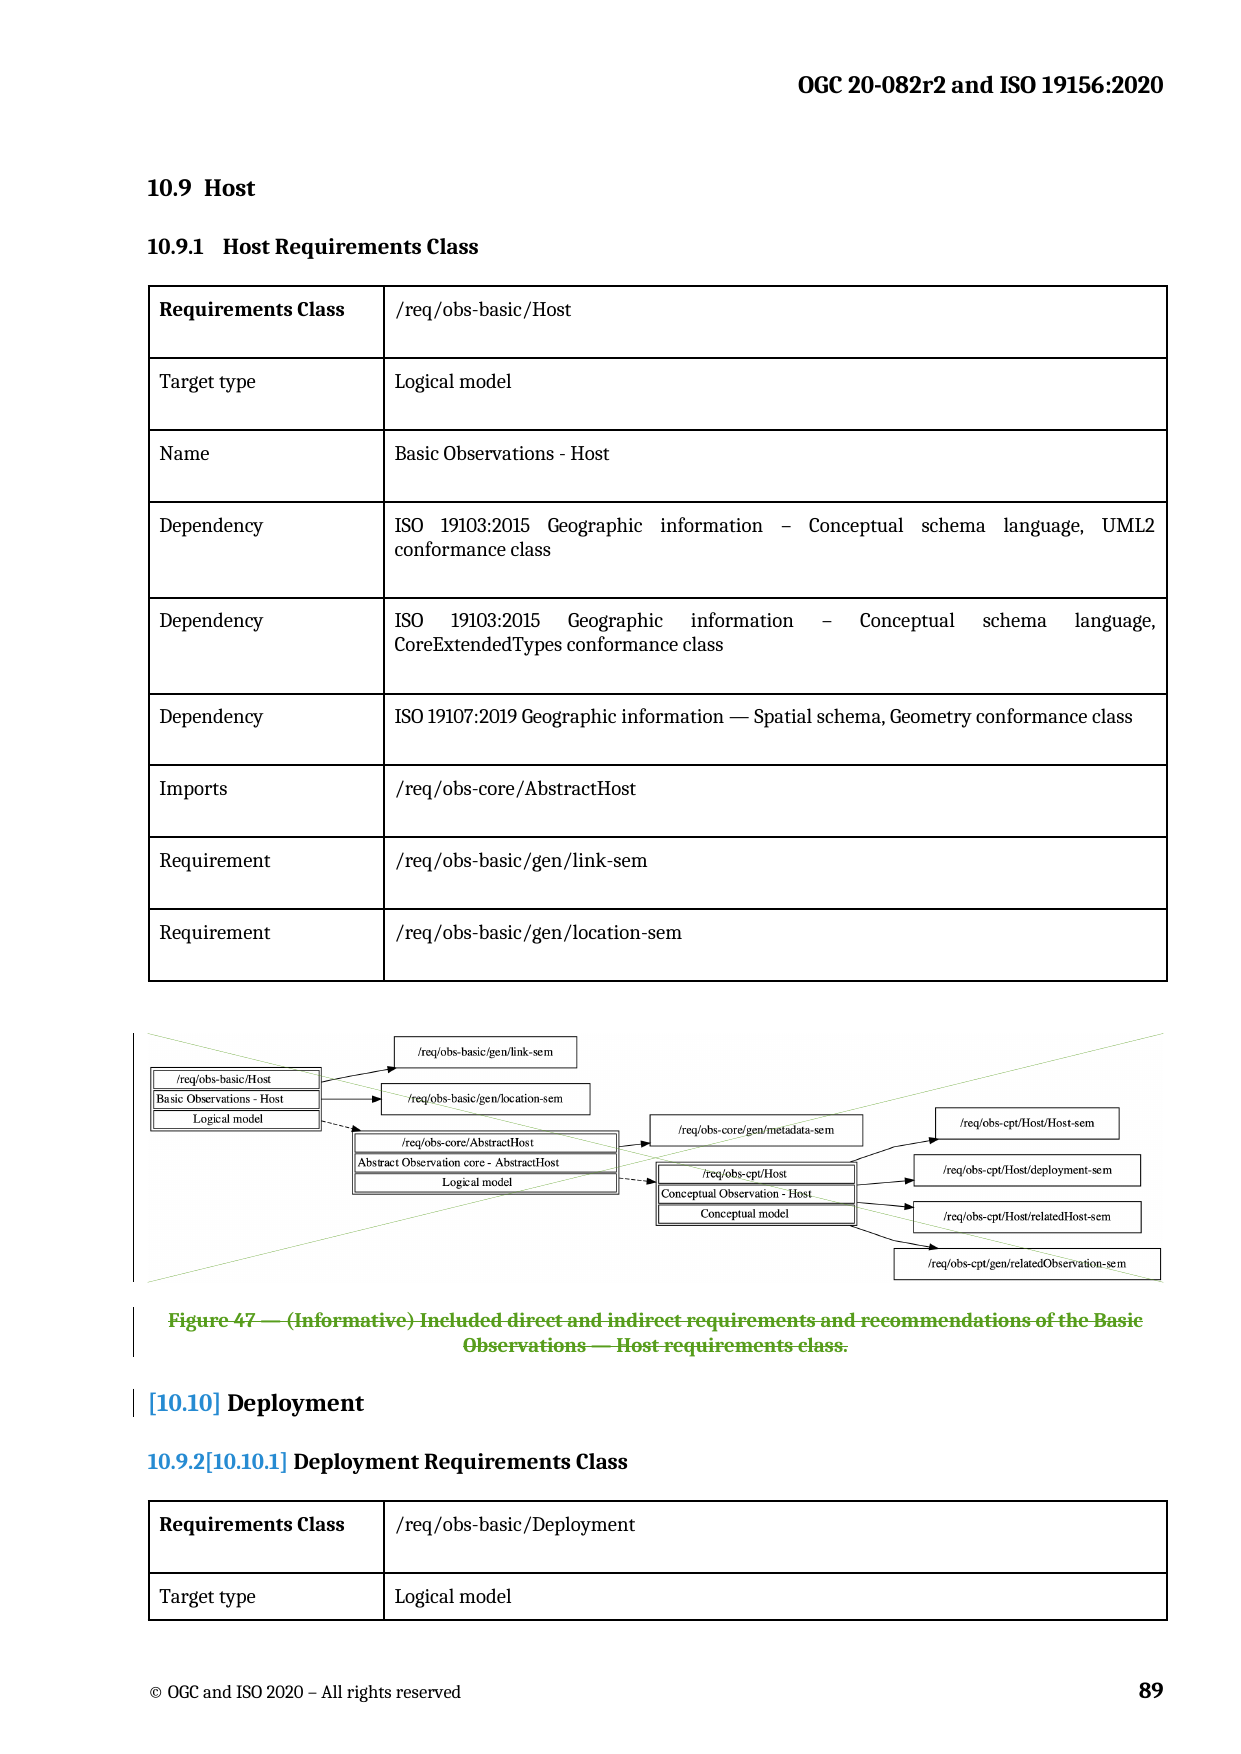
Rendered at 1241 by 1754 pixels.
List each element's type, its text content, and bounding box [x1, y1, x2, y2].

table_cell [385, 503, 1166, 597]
picture [660, 1034, 1164, 1282]
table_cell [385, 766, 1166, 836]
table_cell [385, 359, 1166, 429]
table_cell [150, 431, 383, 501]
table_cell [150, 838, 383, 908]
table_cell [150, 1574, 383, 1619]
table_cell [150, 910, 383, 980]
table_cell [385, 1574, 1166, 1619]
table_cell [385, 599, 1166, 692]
picture [147, 1034, 651, 1282]
subtitle Deployment Requirements Class [148, 1449, 1163, 1475]
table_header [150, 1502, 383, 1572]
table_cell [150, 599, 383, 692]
picture [151, 1033, 1160, 1157]
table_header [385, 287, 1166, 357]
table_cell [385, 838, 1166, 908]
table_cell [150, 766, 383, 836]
subtitle Host [148, 174, 1163, 203]
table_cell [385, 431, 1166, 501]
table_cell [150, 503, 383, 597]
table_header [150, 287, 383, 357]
subtitle Host Requirements Class [148, 234, 1163, 260]
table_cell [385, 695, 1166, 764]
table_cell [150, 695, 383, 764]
picture [150, 1159, 1161, 1283]
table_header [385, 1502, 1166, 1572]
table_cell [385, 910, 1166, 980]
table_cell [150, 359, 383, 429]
subtitle Deployment [148, 1389, 1163, 1417]
